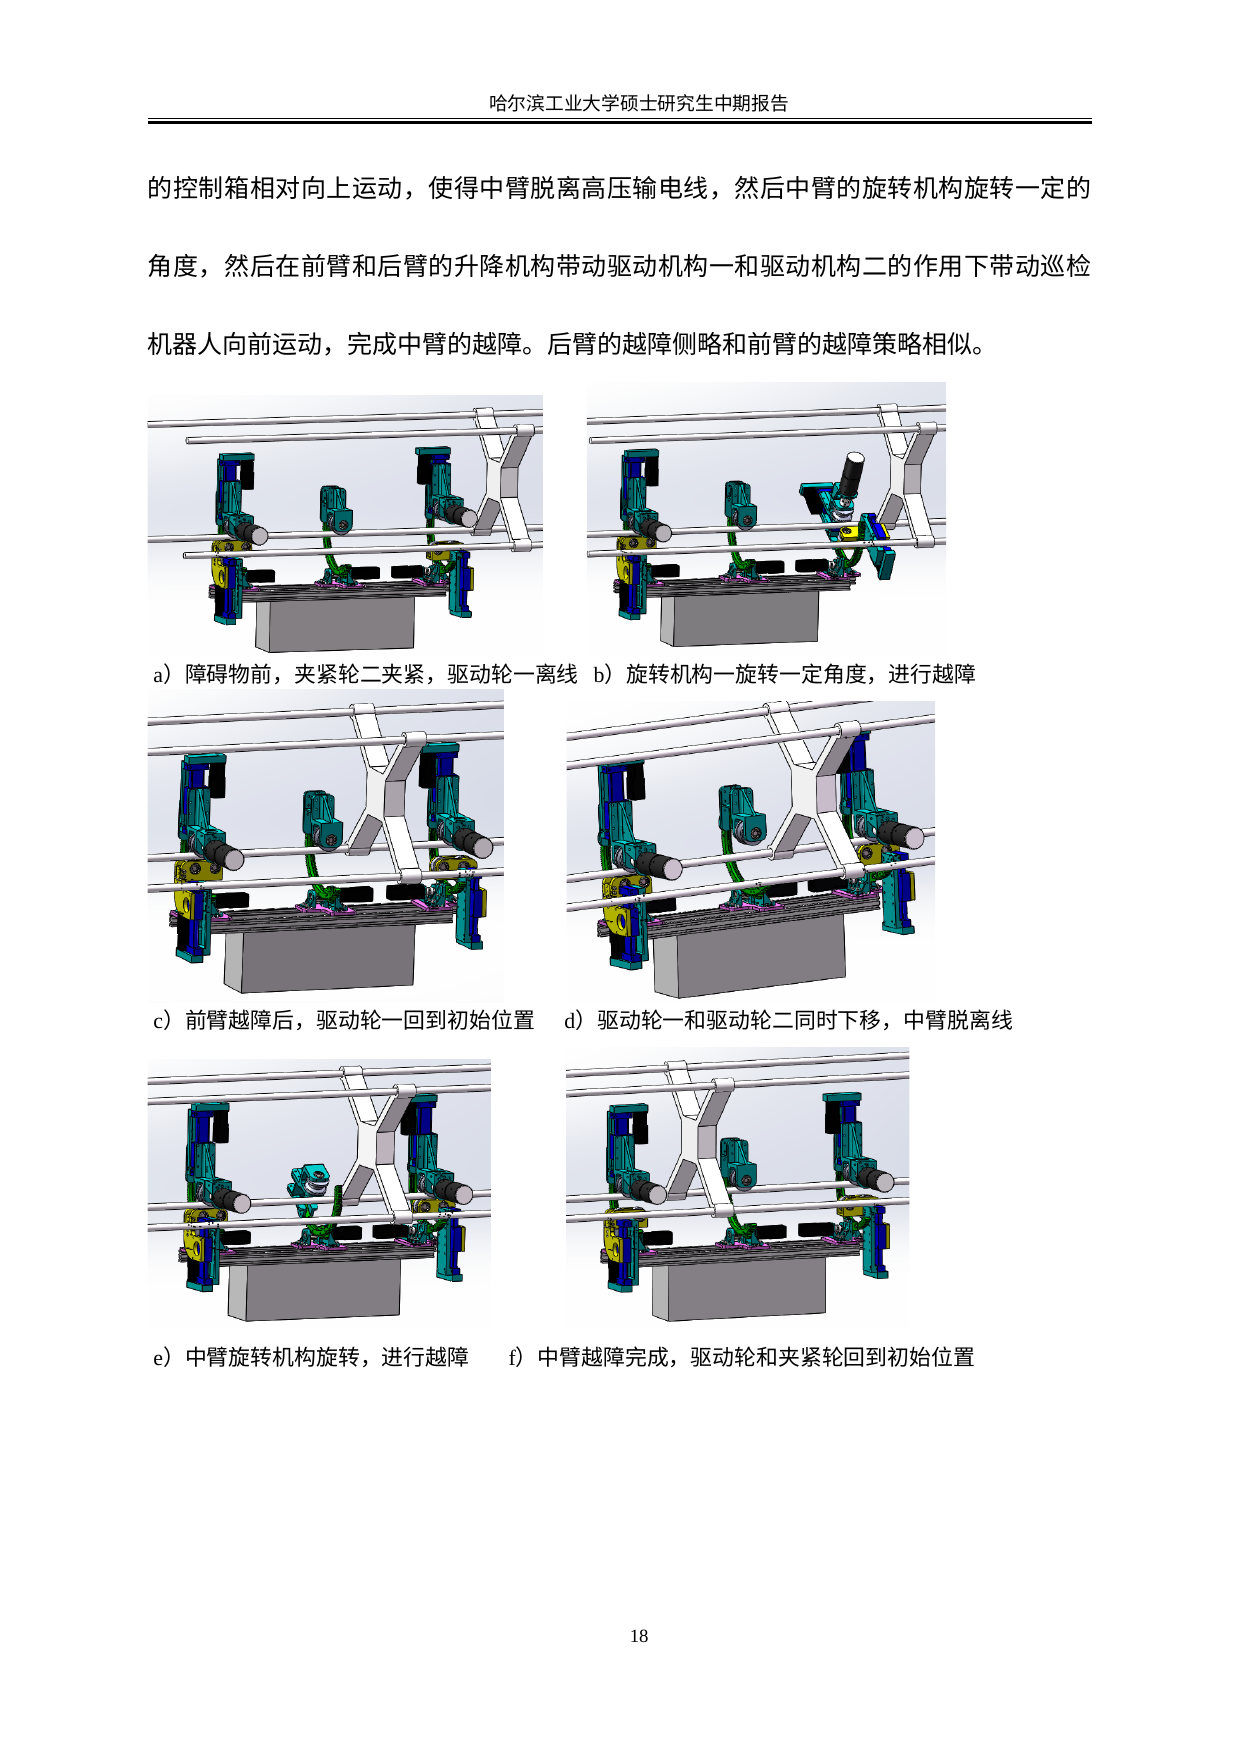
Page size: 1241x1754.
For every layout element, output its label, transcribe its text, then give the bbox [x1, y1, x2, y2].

picture [147, 395, 543, 657]
picture [566, 701, 936, 1003]
text c）前臂越障后，驱动轮一回到初始位置 d）驱动轮一和驱动轮二同时下移，中臂脱离线 [148, 1002, 1092, 1035]
text e）中臂旋转机构旋转，进行越障 f）中臂越障完成，驱动轮和夹紧轮回到初始位置 [148, 1339, 1092, 1372]
picture [566, 1047, 910, 1327]
text a）障碍物前，夹紧轮二夹紧，驱动轮一离线 b）旋转机构一旋转一定角度，进行越障 [148, 656, 1092, 689]
picture [147, 689, 504, 1003]
picture [147, 1059, 491, 1327]
picture [586, 382, 947, 657]
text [148, 154, 1092, 375]
